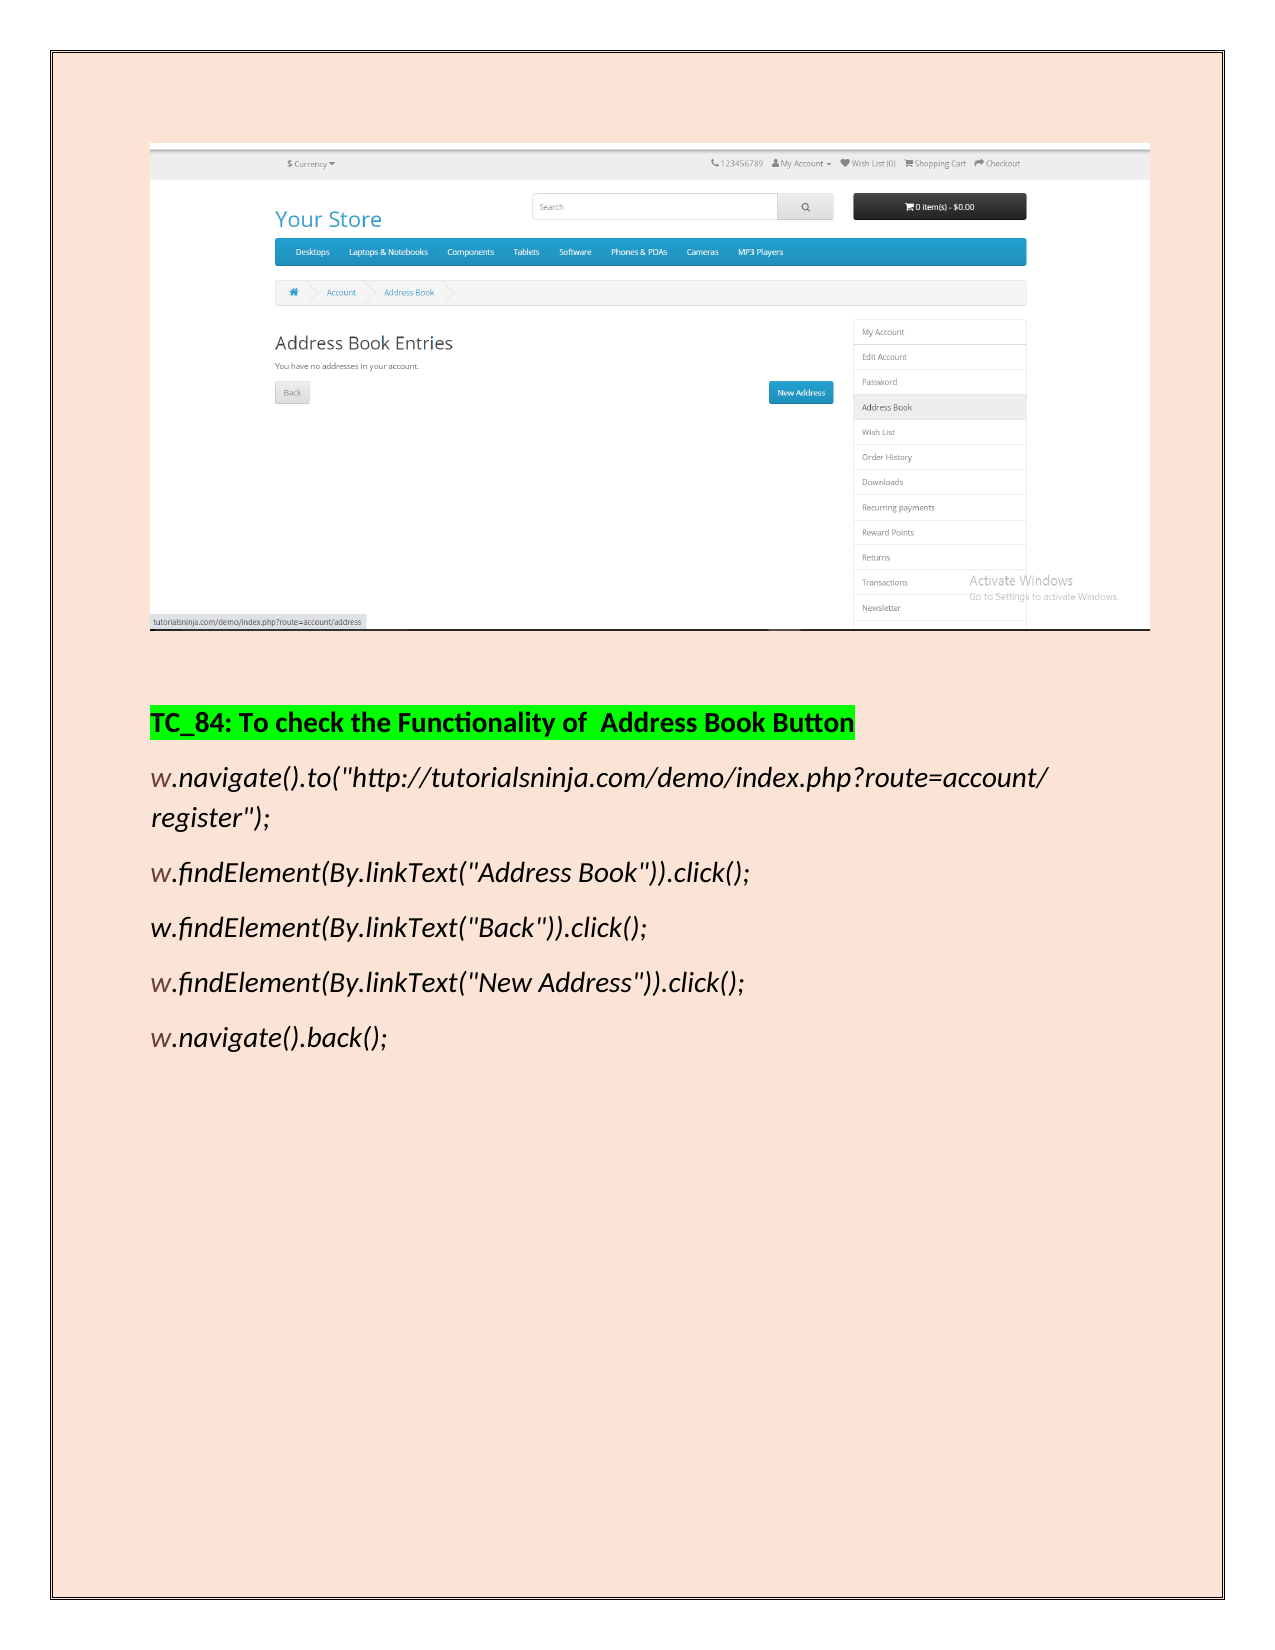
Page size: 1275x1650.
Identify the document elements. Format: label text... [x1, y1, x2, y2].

text w.findElement(By.linkText("Address Book")).click(); [150, 854, 1128, 889]
text w.navigate().to("http://tutorialsninja.com/demo/index.php?route=account/register"); [150, 759, 1128, 834]
text w.navigate().back(); [150, 1019, 1128, 1055]
text w.findElement(By.linkText("New Address")).click(); [150, 964, 1128, 1000]
picture [150, 143, 1150, 631]
text w.findElement(By.linkText("Back")).click(); [150, 909, 1128, 944]
subtitle TC_84: To check the Functionality of Address Book Button [150, 704, 1128, 740]
